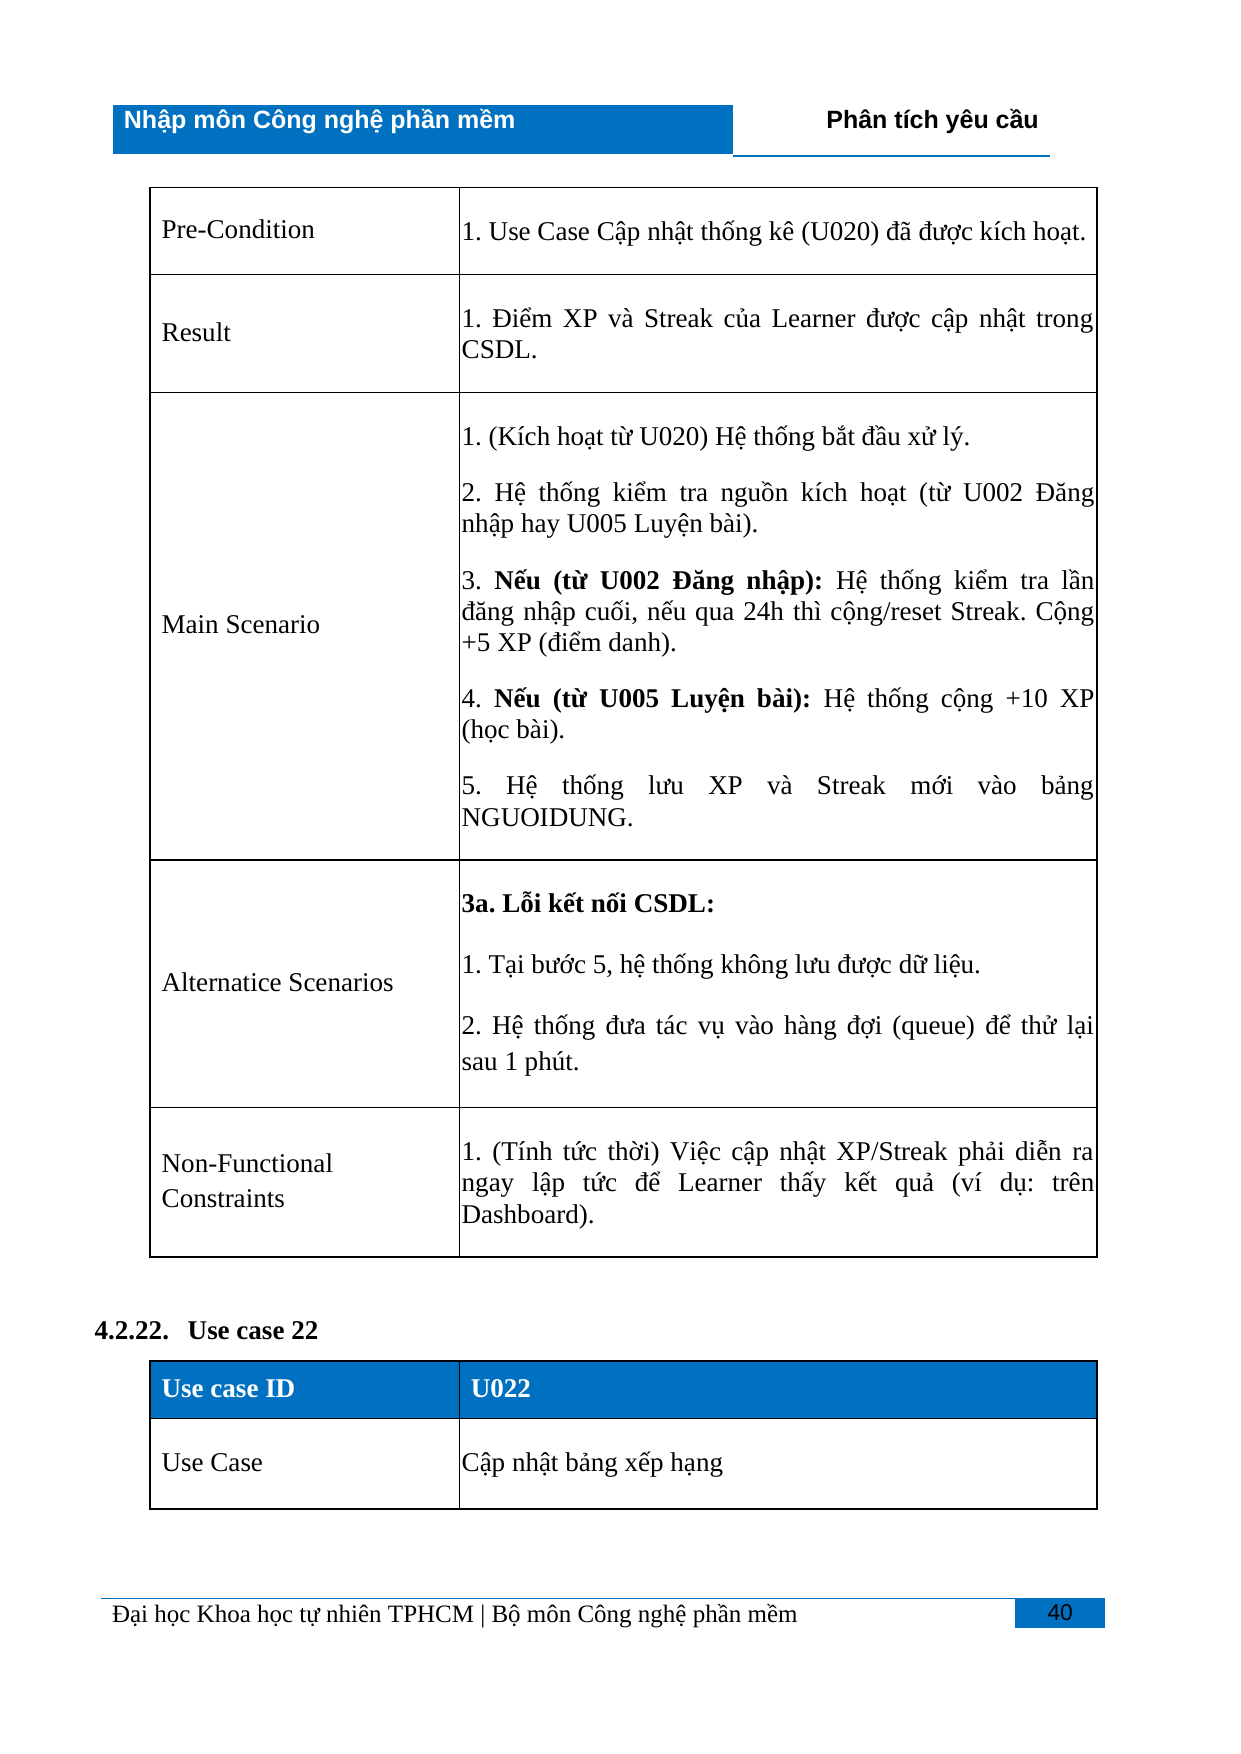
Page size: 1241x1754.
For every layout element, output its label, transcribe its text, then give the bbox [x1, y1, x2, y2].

table_cell 1. (Kích hoạt từ U020) Hệ thống bắt đầu xử lý. 2. Hệ thống kiểm tra nguồn kích hoạt (từ U002 Đăng nhập hay U005 Luyện bài). 3. Nếu (từ U002 Đăng nhập): Hệ thống kiểm tra lần đăng nhập cuối, nếu qua 24h thì cộng/reset Streak. Cộng +5 XP (điểm danh). 4. Nếu (từ U005 Luyện bài): Hệ thống cộng +10 XP (học bài). 5. Hệ thống lưu XP và Streak mới vào bảng NGUOIDUNG. [460, 393, 1096, 859]
table_header Use case ID [151, 1362, 459, 1418]
table_cell Use Case [151, 1419, 459, 1508]
table_cell Non-Functional Constraints [151, 1108, 459, 1256]
table_cell 3a. Lỗi kết nối CSDL: 1. Tại bước 5, hệ thống không lưu được dữ liệu. 2. Hệ thống đưa tác vụ vào hàng đợi (queue) để thử lại sau 1 phút. [460, 861, 1096, 1107]
table_cell Pre-Condition [151, 188, 459, 274]
table_cell Result [151, 275, 459, 392]
table_cell Cập nhật bảng xếp hạng [460, 1419, 1096, 1508]
table_cell Alternatice Scenarios [151, 861, 459, 1107]
table_cell 1. (Tính tức thời) Việc cập nhật XP/Streak phải diễn ra ngay lập tức để Learner thấy kết quả (ví dụ: trên Dashboard). [460, 1108, 1096, 1256]
table_header U022 [460, 1362, 1096, 1418]
list Use case 22 [169, 1314, 1128, 1345]
table_cell Main Scenario [151, 393, 459, 859]
table_cell 1. Use Case Cập nhật thống kê (U020) đã được kích hoạt. [460, 188, 1096, 274]
table_cell 1. Điểm XP và Streak của Learner được cập nhật trong CSDL. [460, 275, 1096, 392]
